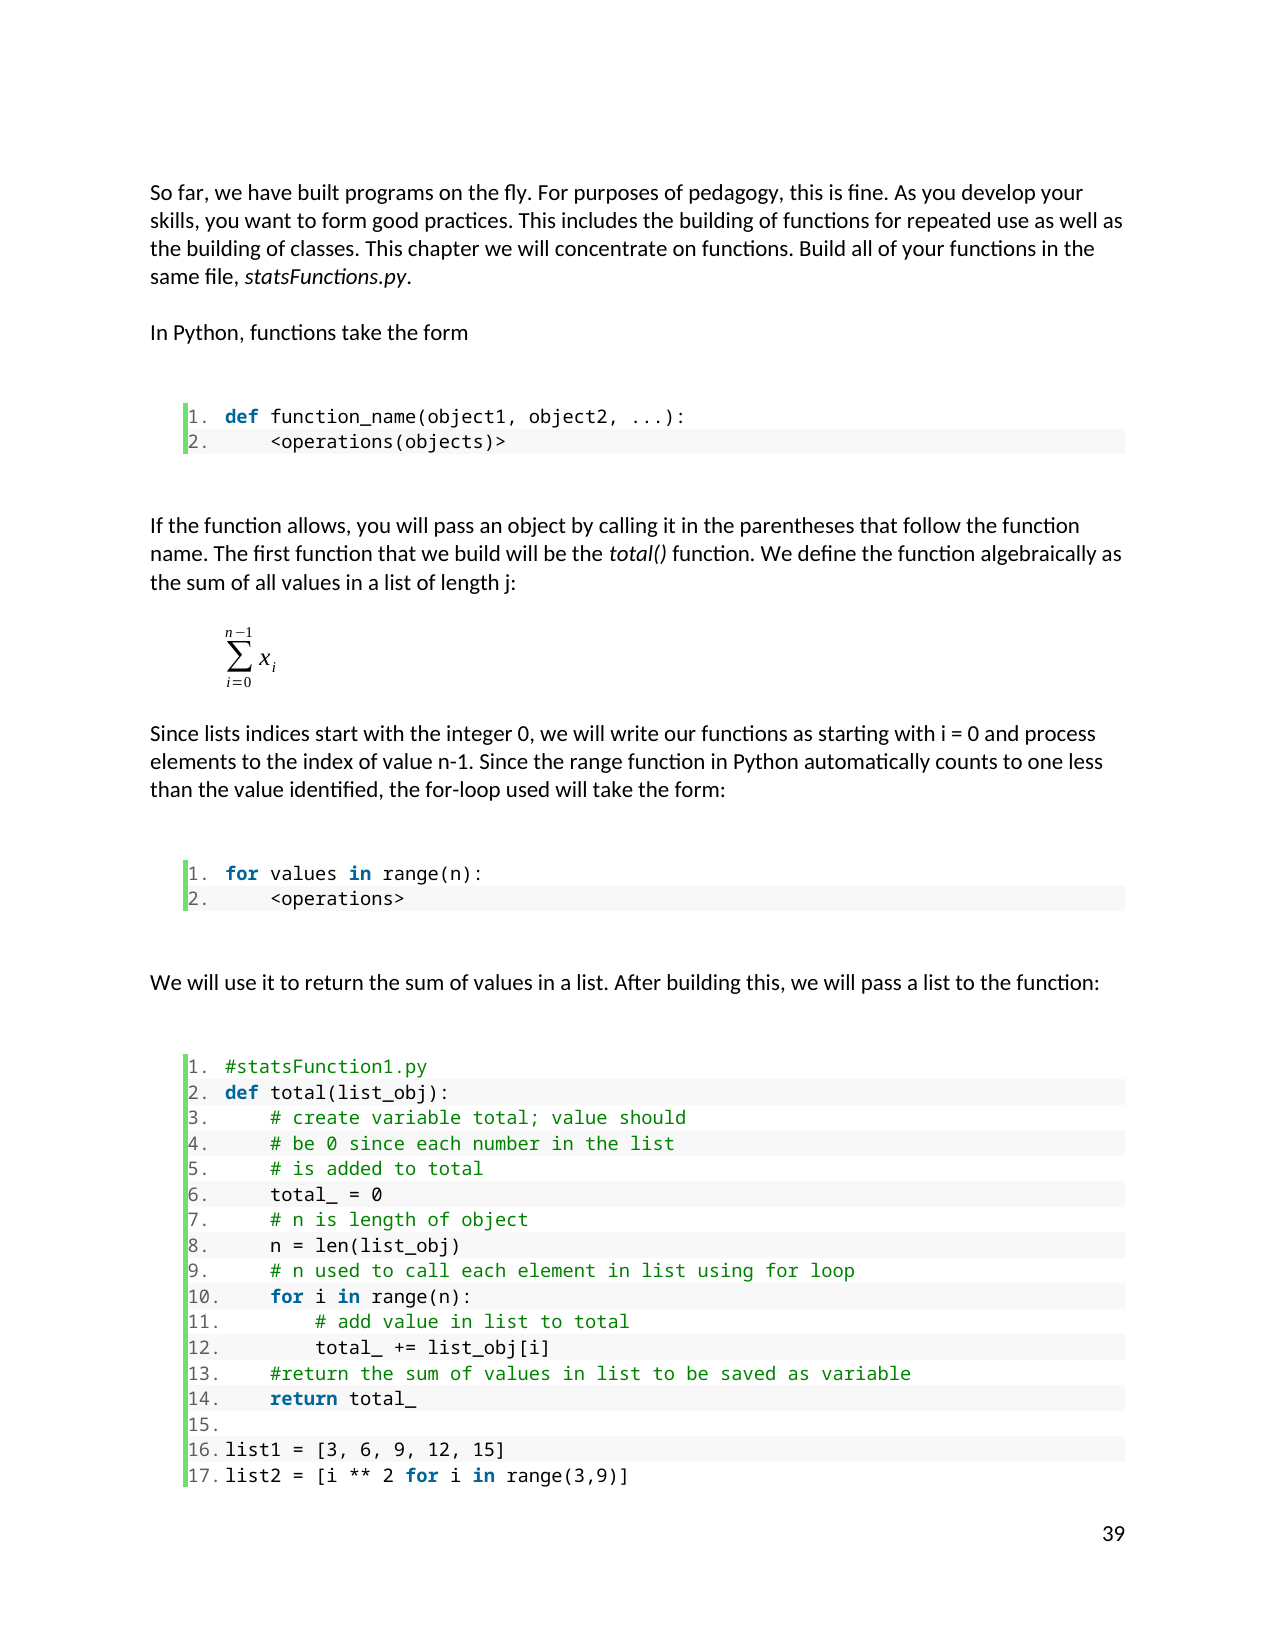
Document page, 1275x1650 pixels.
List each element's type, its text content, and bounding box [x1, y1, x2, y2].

list total_ += list_obj[i] [188, 1334, 1125, 1360]
list # is added to total [188, 1156, 1125, 1181]
list def total(list_obj): [188, 1079, 1125, 1105]
list total_ = 0 [188, 1181, 1125, 1207]
list return total_ [188, 1385, 1125, 1411]
list # n used to call each element in list using for loop [188, 1258, 1125, 1283]
list #return the sum of values in list to be saved as variable [188, 1360, 1125, 1385]
list list2 = [i ** 2 for i in range(3,9)] [188, 1462, 1125, 1487]
list # be 0 since each number in the list [188, 1130, 1125, 1156]
list list1 = [3, 6, 9, 12, 15] [188, 1436, 1125, 1462]
text So far, we have built programs on the fly. For purposes of pedagogy, this is fine. As you develop your skills, you want to form good practices. This includes the building of functions for repeated use as well as the building of classes. This chapter we will concentrate on functions. Build all of your functions in the same file, statsFunctions.py. [150, 178, 1125, 290]
list for values in range(n): [188, 860, 1125, 886]
list #statsFunction1.py [188, 1054, 1125, 1079]
list # create variable total; value should [188, 1105, 1125, 1130]
text We will use it to return the sum of values in a list. After building this, we will pass a list to the function: [150, 968, 1125, 996]
list <operations> [188, 886, 1125, 911]
list # n is length of object [188, 1207, 1125, 1232]
list # add value in list to total [188, 1309, 1125, 1334]
list <operations(objects)> [188, 429, 1125, 454]
list def function_name(object1, object2, ...): [189, 403, 1125, 429]
text In Python, functions take the form [150, 318, 1125, 346]
list n = len(list_obj) [188, 1232, 1125, 1258]
text Since lists indices start with the integer 0, we will write our functions as starting with i = 0 and process elements to the index of value n-1. Since the range function in Python automatically counts to one less than the value identified, the for-loop used will take the form: [150, 719, 1125, 803]
text If the function allows, you will pass an object by calling it in the parentheses that follow the function name. The first function that we build will be the total() function. We define the function algebraically as the sum of all values in a list of length j: [150, 512, 1125, 596]
list for i in range(n): [188, 1283, 1125, 1309]
